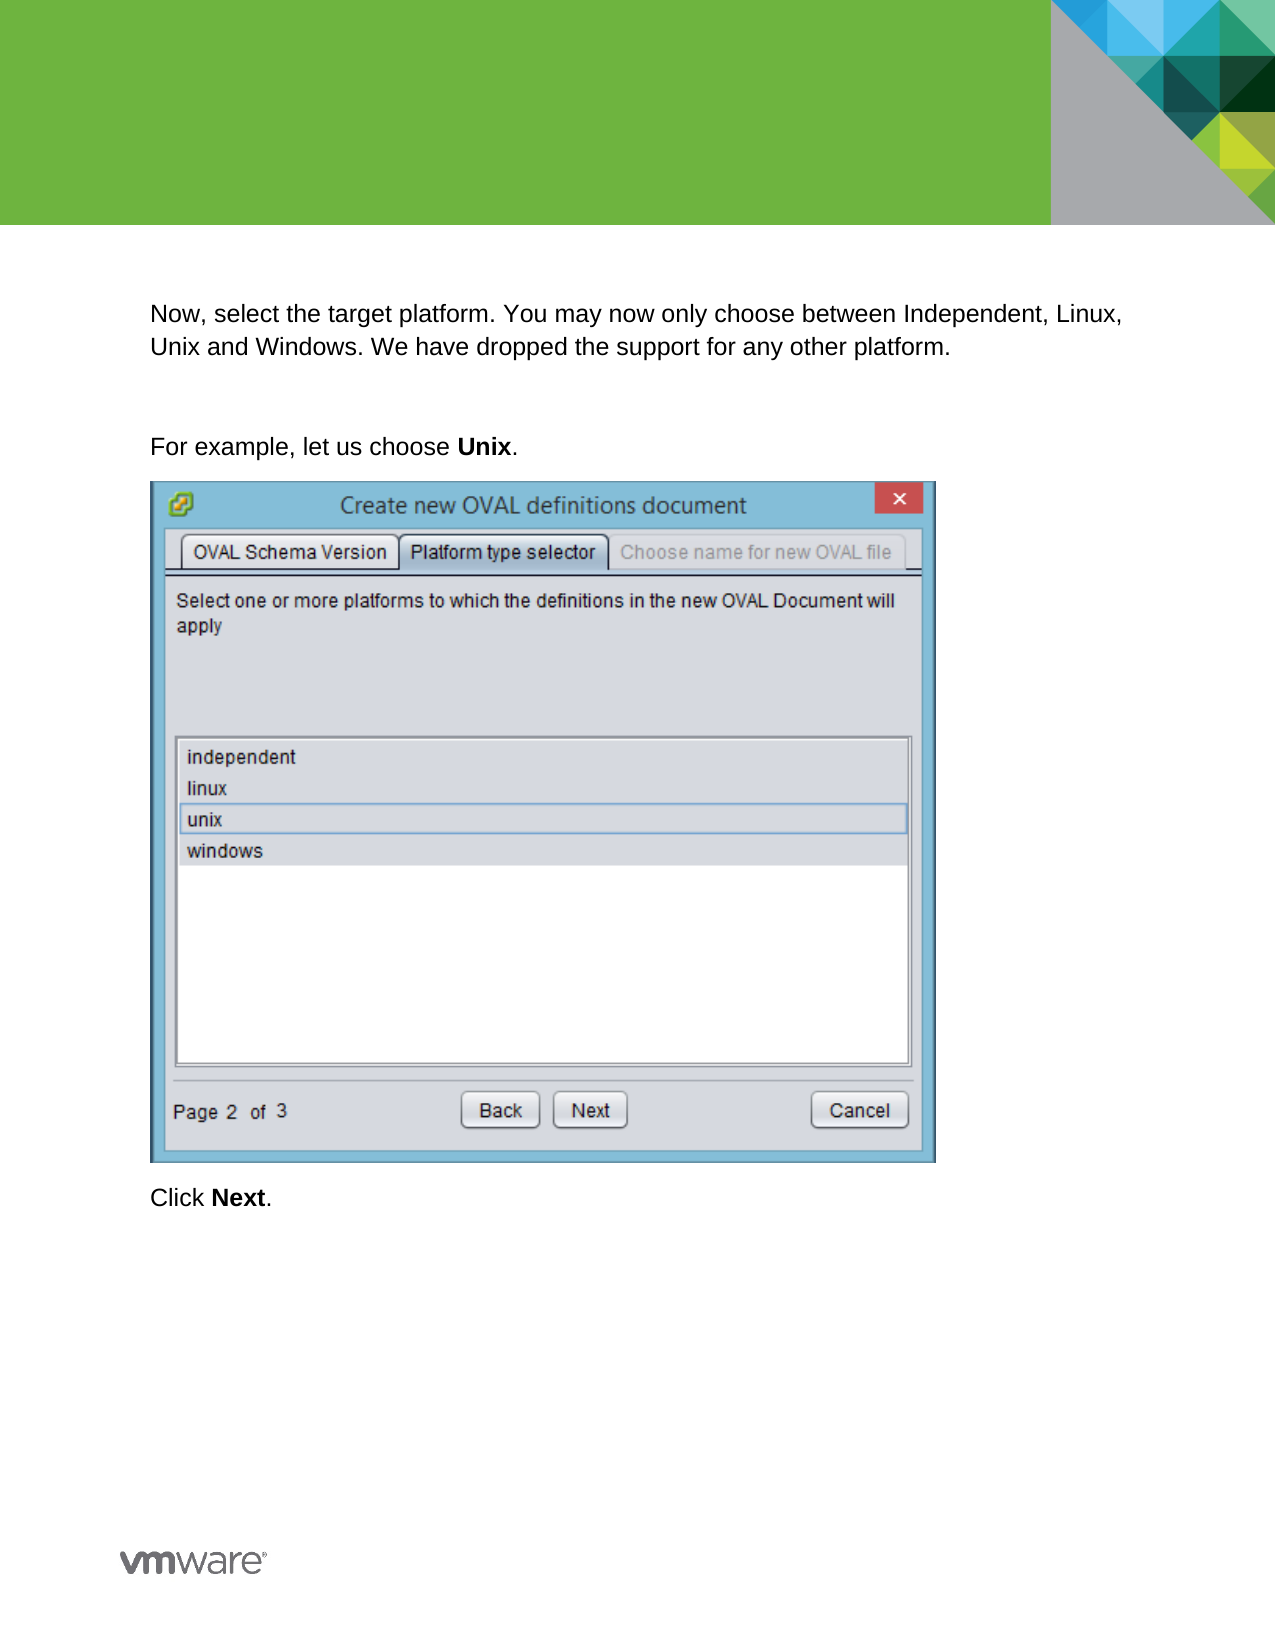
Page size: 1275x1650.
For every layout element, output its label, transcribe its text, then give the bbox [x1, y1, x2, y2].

picture [97, 1529, 289, 1596]
picture [150, 481, 936, 1163]
picture [0, 0, 1275, 225]
text Click Next. [150, 1183, 1125, 1212]
text For example, let us choose Unix. [150, 431, 1125, 460]
text Now, select the target platform. You may now only choose between Independent, Linux, Unix and Windows. We have dropped the support for any other platform. [150, 299, 1125, 361]
